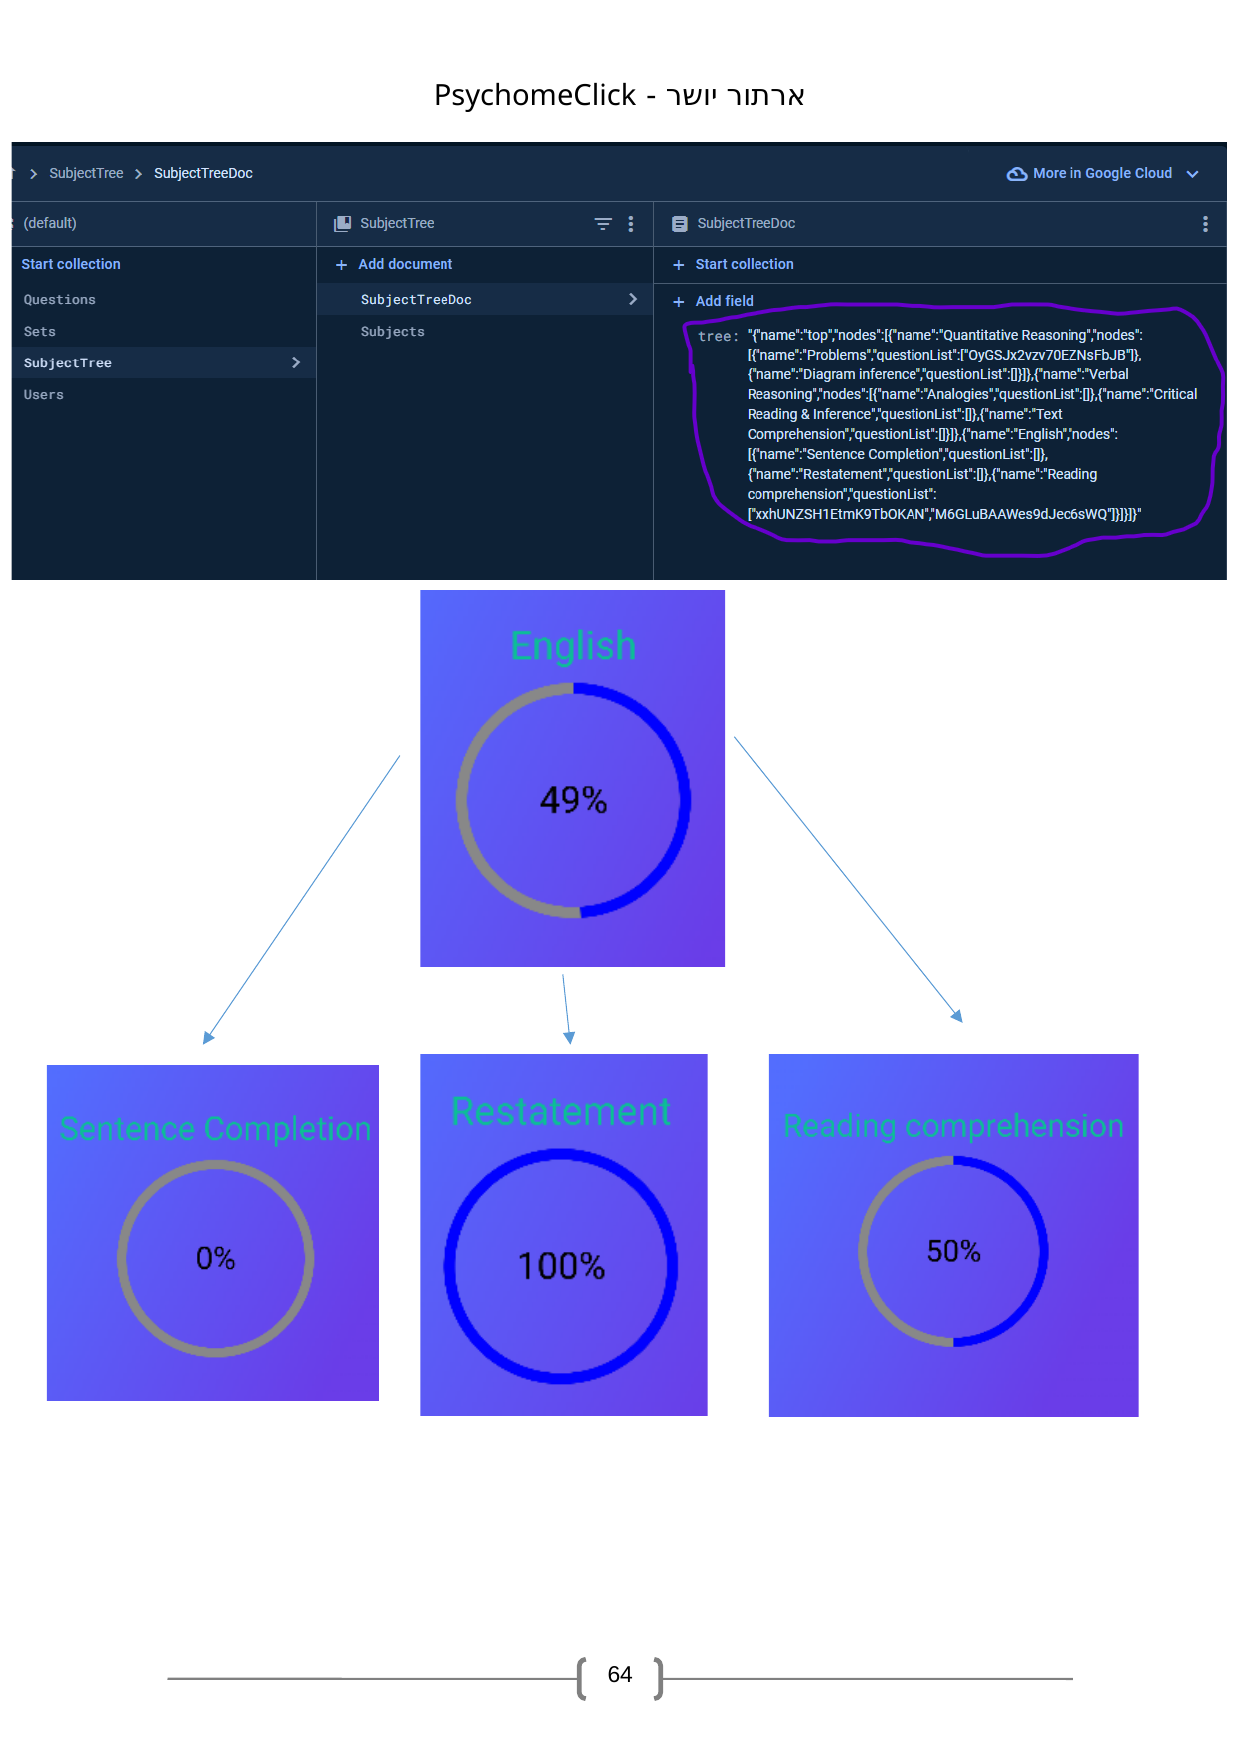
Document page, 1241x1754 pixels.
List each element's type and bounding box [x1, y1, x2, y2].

picture [46, 1065, 379, 1401]
picture [768, 1054, 1139, 1417]
picture [11, 142, 1228, 580]
picture [420, 590, 725, 967]
picture [420, 1054, 708, 1416]
